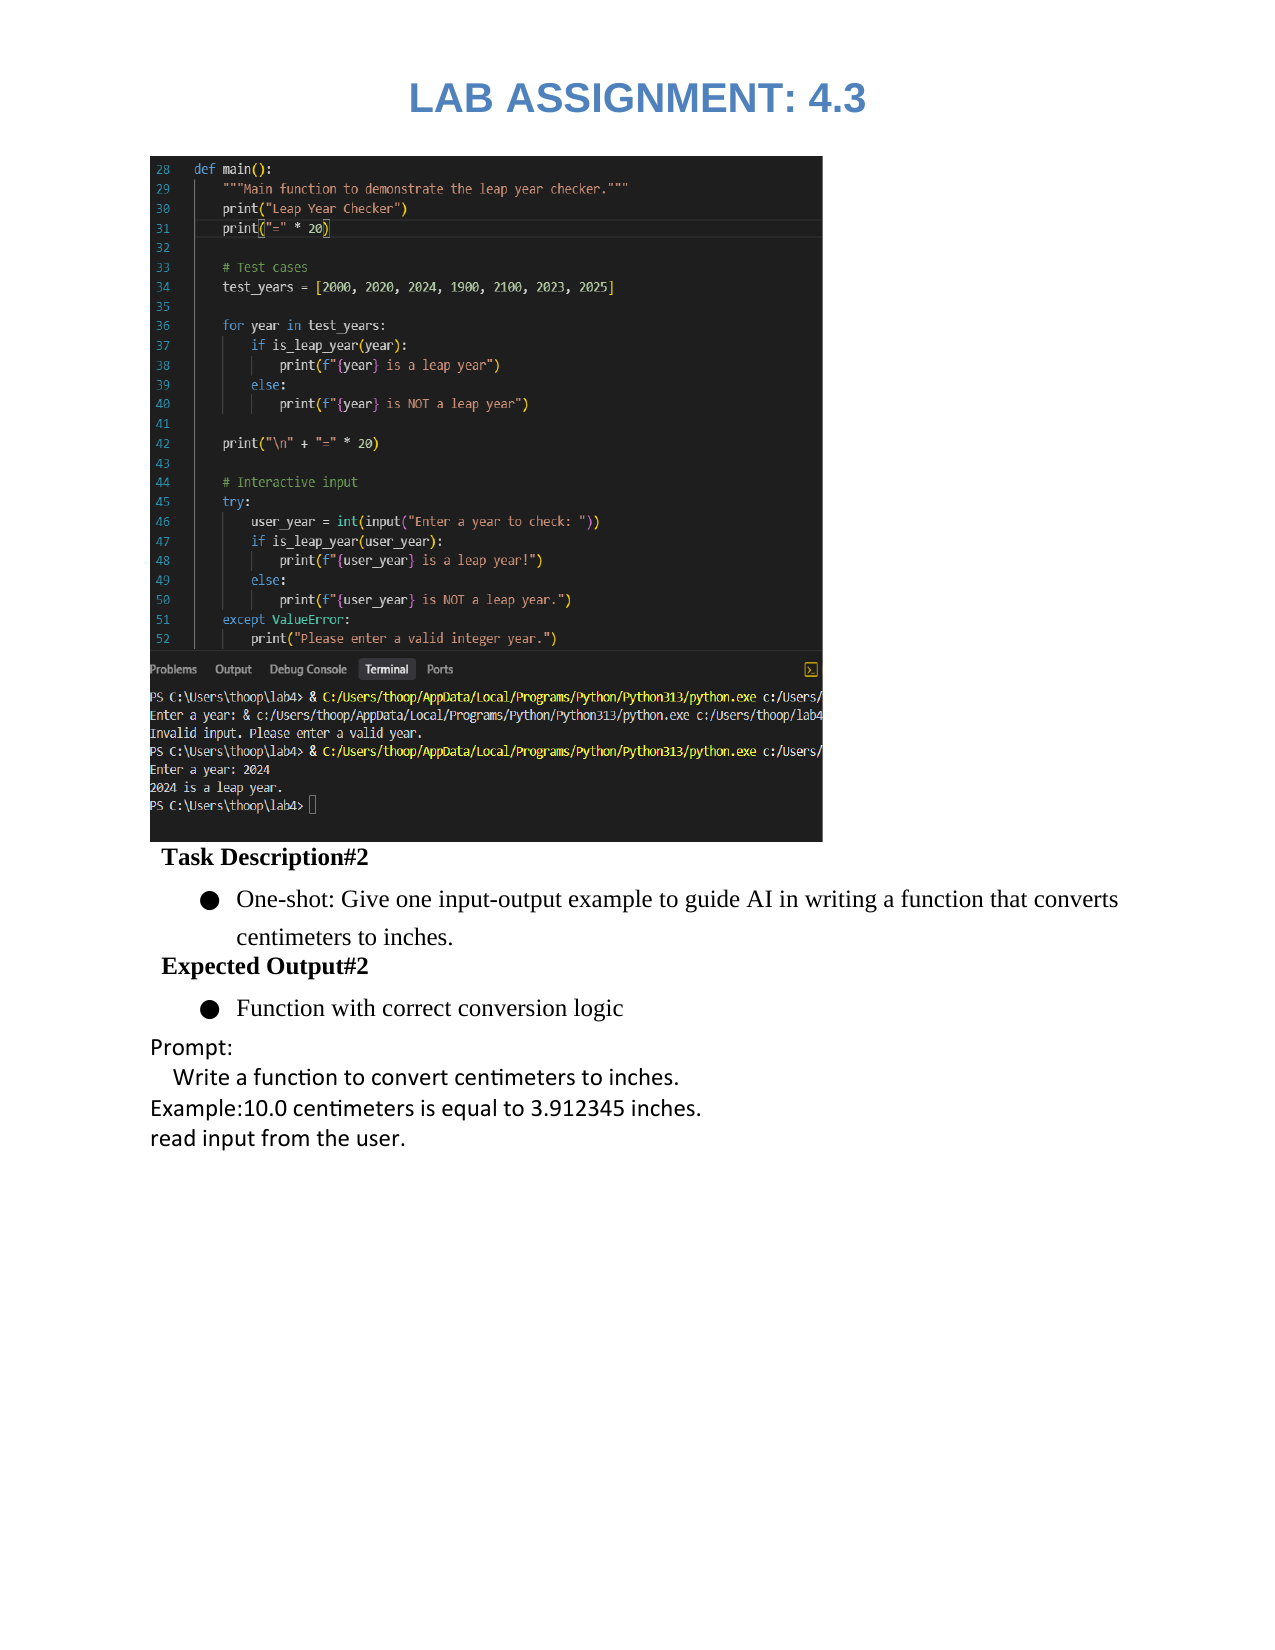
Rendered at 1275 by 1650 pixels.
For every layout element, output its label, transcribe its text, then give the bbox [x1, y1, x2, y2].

text Prompt: [150, 1031, 1125, 1061]
picture [150, 156, 823, 842]
list Function with correct conversion logic [199, 979, 1125, 1031]
text Task Description#2 [161, 842, 1125, 871]
text Write a function to convert centimeters to inches. [150, 1061, 1125, 1092]
list One-shot: Give one input-output example to guide AI in writing a function that converts centimeters to inches. [199, 871, 1125, 951]
text Example:10.0 centimeters is equal to 3.912345 inches. [150, 1092, 1125, 1122]
text read input from the user. [150, 1122, 1125, 1153]
text Expected Output#2 [161, 951, 1125, 979]
